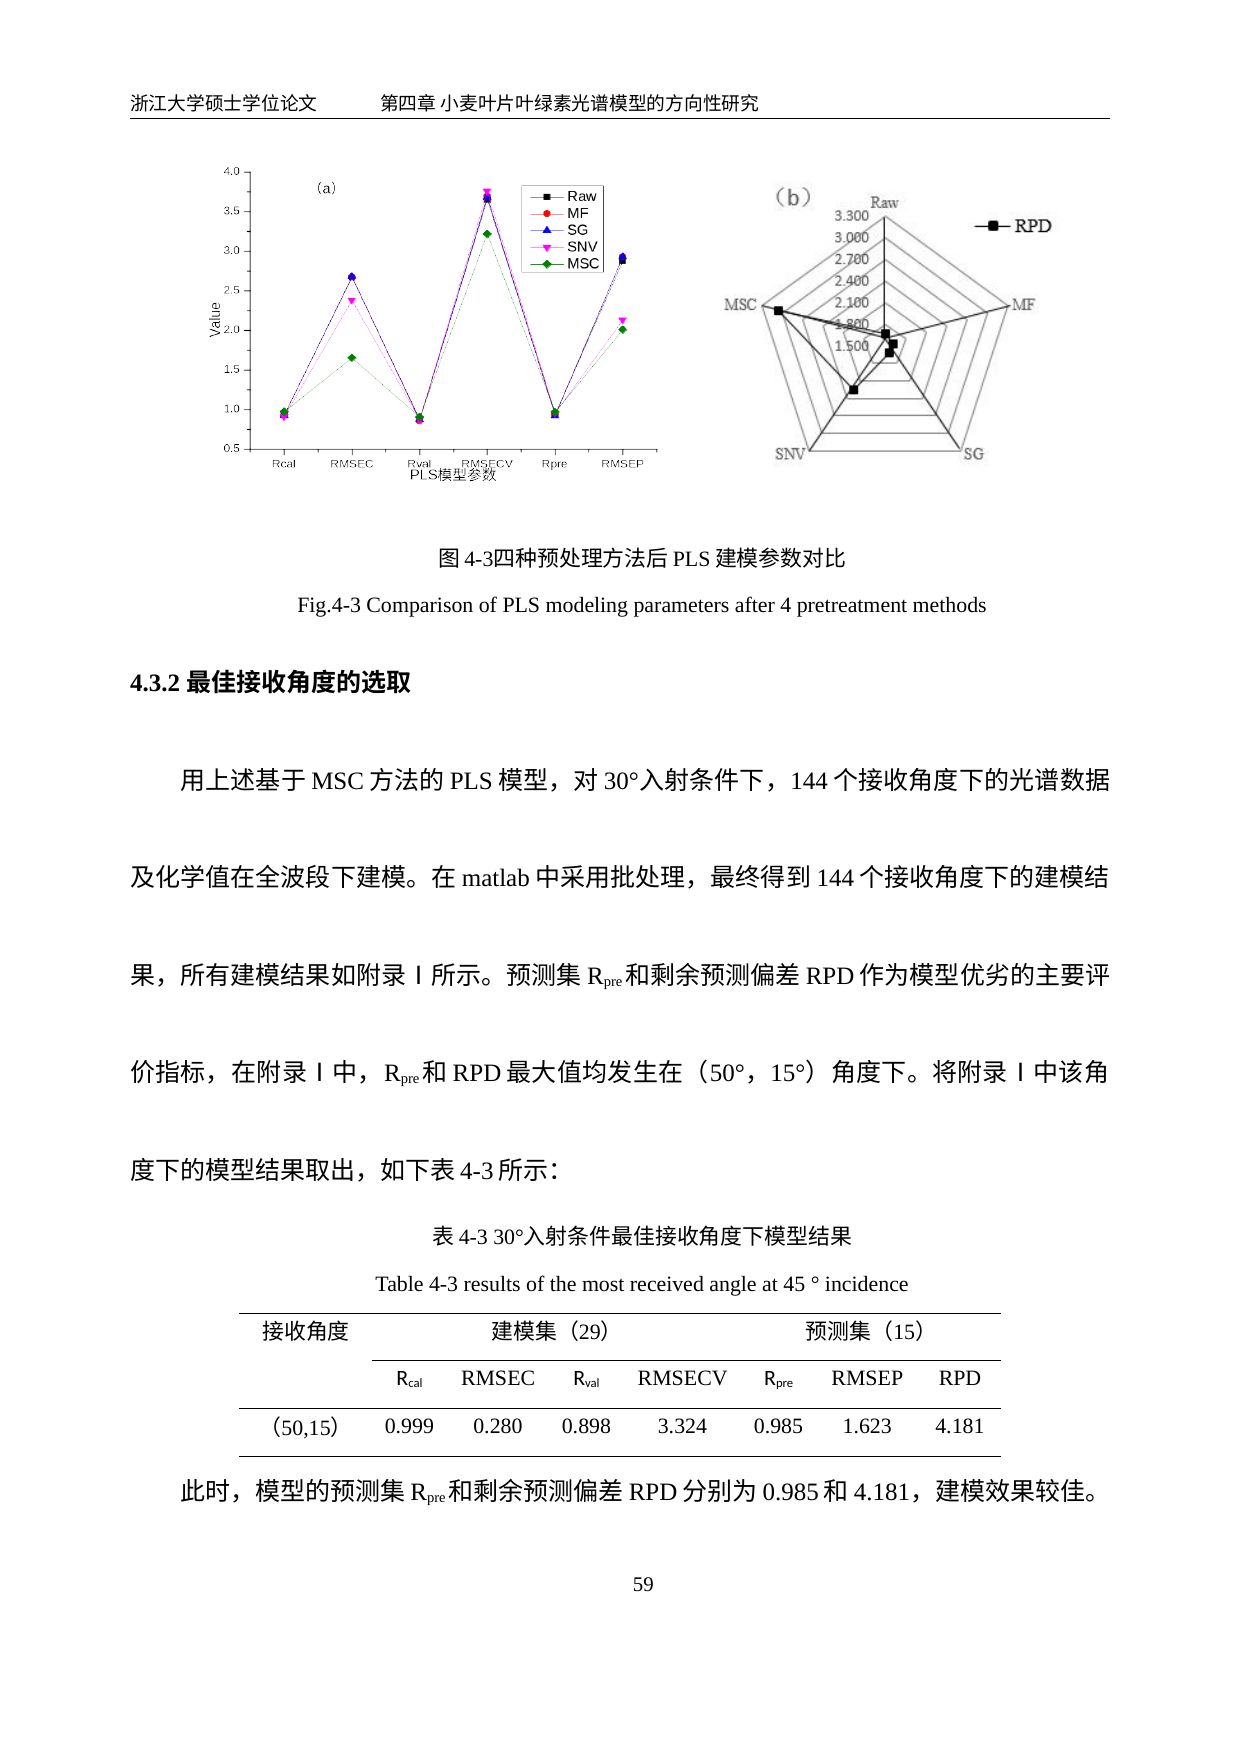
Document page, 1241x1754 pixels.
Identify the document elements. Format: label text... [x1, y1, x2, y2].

table_header 接收角度 [239, 1314, 372, 1408]
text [130, 1457, 1110, 1522]
table_cell RMSECV [623, 1361, 741, 1408]
table_cell RPD [919, 1361, 1001, 1408]
text 表4-3 30°入射条件最佳接收角度下模型结果 [130, 1219, 1110, 1251]
table_cell 3.324 [623, 1409, 741, 1456]
table_cell （50,15） [239, 1409, 372, 1456]
table_cell Rcal [372, 1361, 446, 1408]
table_cell Rpre [741, 1361, 815, 1408]
text 图4-3四种预处理方法后PLS建模参数对比 [130, 540, 1110, 573]
text 4.3.2 最佳接收角度的选取 [130, 648, 1110, 713]
picture [713, 171, 1066, 480]
table_cell Rval [549, 1361, 623, 1408]
table_cell RMSEC [446, 1361, 549, 1408]
table_header 预测集（15） [741, 1314, 1001, 1360]
table_cell 1.623 [815, 1409, 919, 1456]
text 用上述基于MSC方法的PLS模型，对30°入射条件下，144个接收角度下的光谱数据及化学值在全波段下建模。在matlab中采用批处理，最终得到144个接收角度下的建模结果，所有建模结果如附录Ⅰ所示。预测集Rpre和剩余预测偏差RPD作为模型优劣的主要评价指标，在附录Ⅰ中，Rpre和RPD最大值均发生在（50°，15°）角度下。将附录Ⅰ中该角度下的模型结果取出，如下表4-3所示： [130, 746, 1110, 1201]
table_cell 0.280 [446, 1409, 549, 1456]
table_cell 0.999 [372, 1409, 446, 1456]
text Fig.4-3 Comparison of PLS modeling parameters after 4 pretreatment methods [130, 588, 1110, 621]
table_cell 0.898 [549, 1409, 623, 1456]
table_cell 0.985 [741, 1409, 815, 1456]
table_header 建模集（29） [372, 1314, 741, 1360]
text Table 4-3 results of the most received angle at 45 ° incidence [130, 1267, 1110, 1300]
table_cell 4.181 [919, 1409, 1001, 1456]
table_cell RMSEP [815, 1361, 919, 1408]
